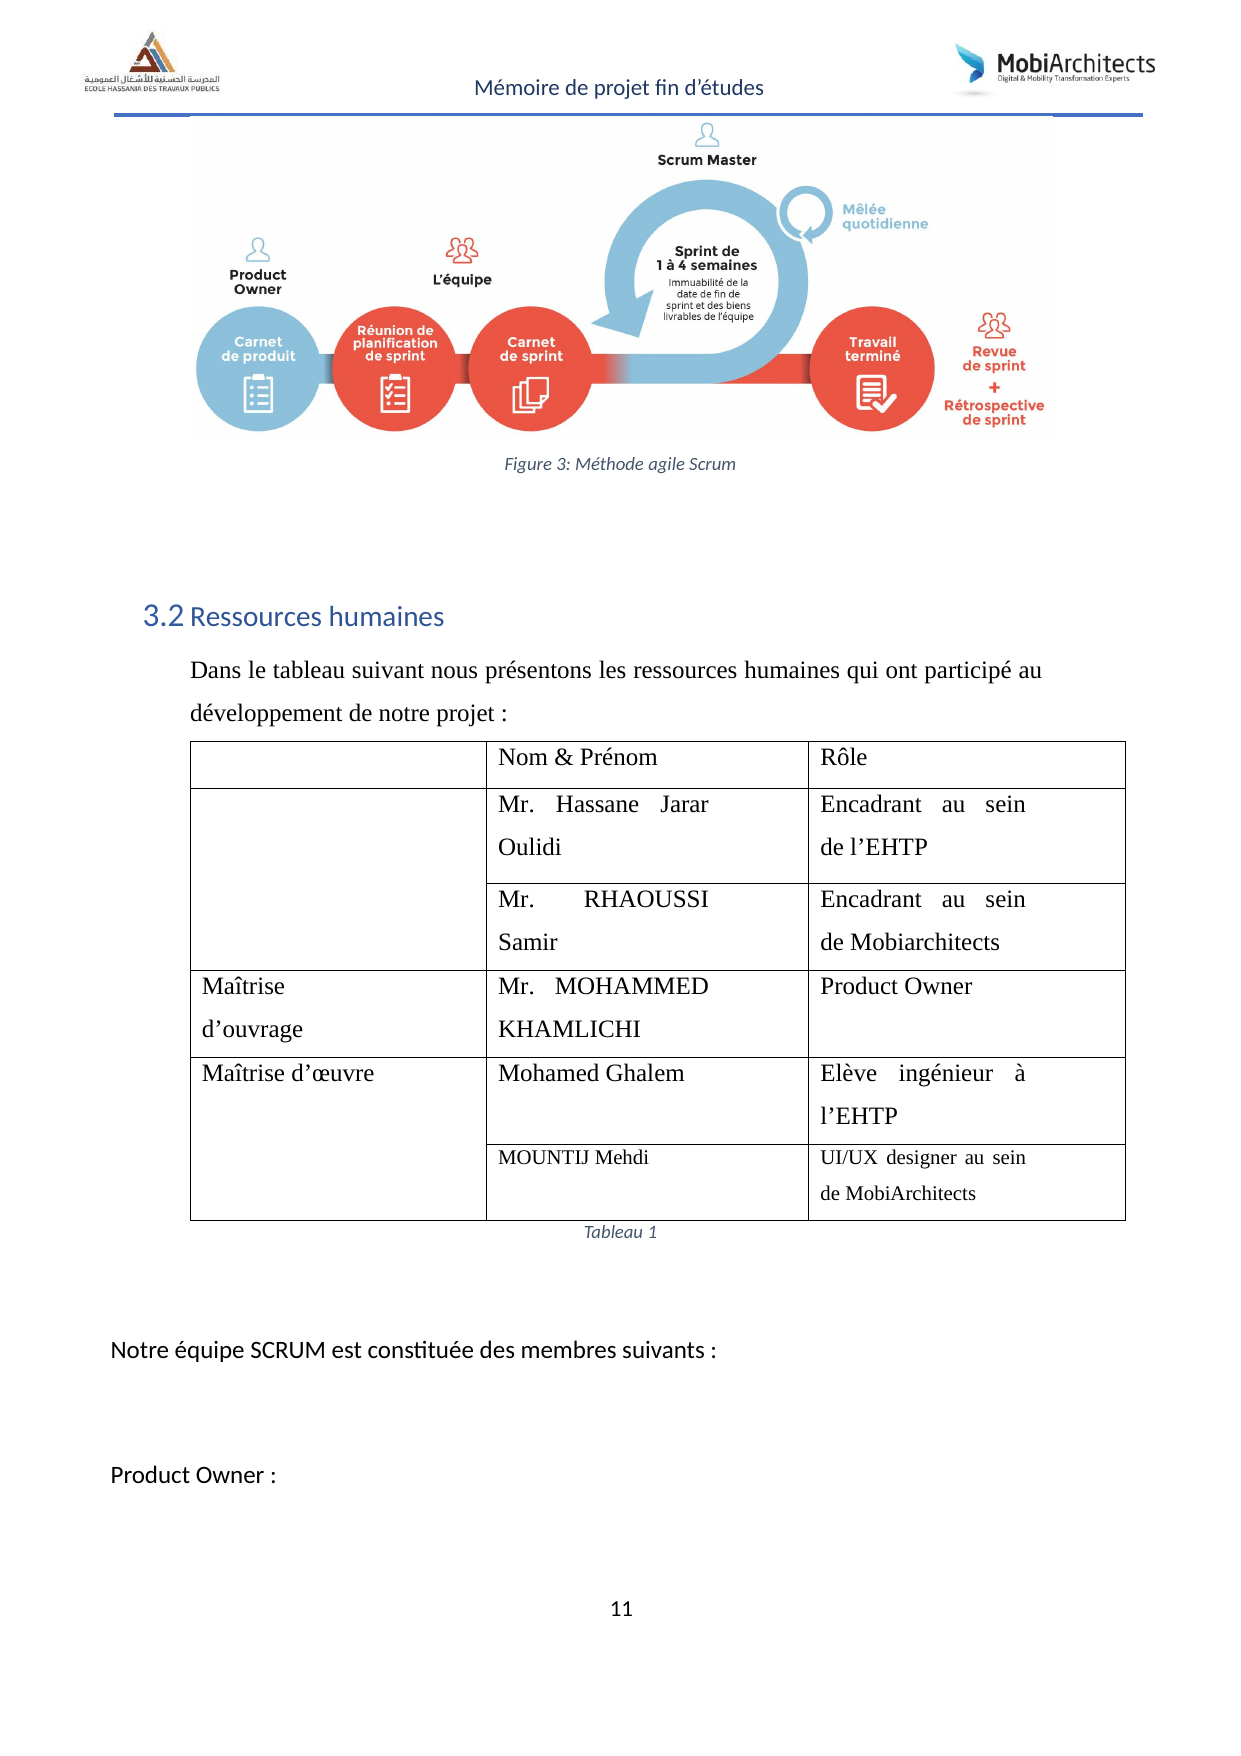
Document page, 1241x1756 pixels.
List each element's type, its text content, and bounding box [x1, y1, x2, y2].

table_cell MOUNTIJ Mehdi [487, 1145, 808, 1219]
text Tableau 1 [110, 1221, 1132, 1243]
table_cell Maîtrise d’ouvrage [191, 971, 486, 1057]
text Product Owner : [110, 1459, 1132, 1490]
table_cell Maîtrise d’œuvre [191, 1058, 486, 1219]
table_cell Encadrant au sein de l’EHTP [809, 789, 1125, 883]
text Dans le tableau suivant nous présentons les ressources humaines qui ont participé au développement de notre projet : [190, 655, 1043, 727]
table_cell Mr. MOHAMMED KHAMLICHI [487, 971, 808, 1057]
table_cell [191, 789, 486, 970]
table_header Rôle [809, 742, 1125, 788]
picture [80, 30, 220, 93]
table_header Nom & Prénom [487, 742, 808, 788]
table_cell Encadrant au sein de Mobiarchitects [809, 884, 1125, 970]
picture [189, 116, 1053, 438]
table_cell Elève ingénieur à l’EHTP [809, 1058, 1125, 1144]
table_cell Mohamed Ghalem [487, 1058, 808, 1144]
list Ressources humaines [142, 594, 1043, 634]
table_cell Mr. RHAOUSSI Samir [487, 884, 808, 970]
table_cell UI/UX designer au sein de MobiArchitects [809, 1145, 1125, 1219]
table_cell Mr. Hassane Jarar Oulidi [487, 789, 808, 883]
picture [952, 43, 1155, 98]
text Notre équipe SCRUM est constituée des membres suivants : [110, 1334, 1132, 1365]
text Figure 3: Méthode agile Scrum [110, 452, 1132, 475]
table_header [191, 742, 486, 788]
table_cell Product Owner [809, 971, 1125, 1057]
